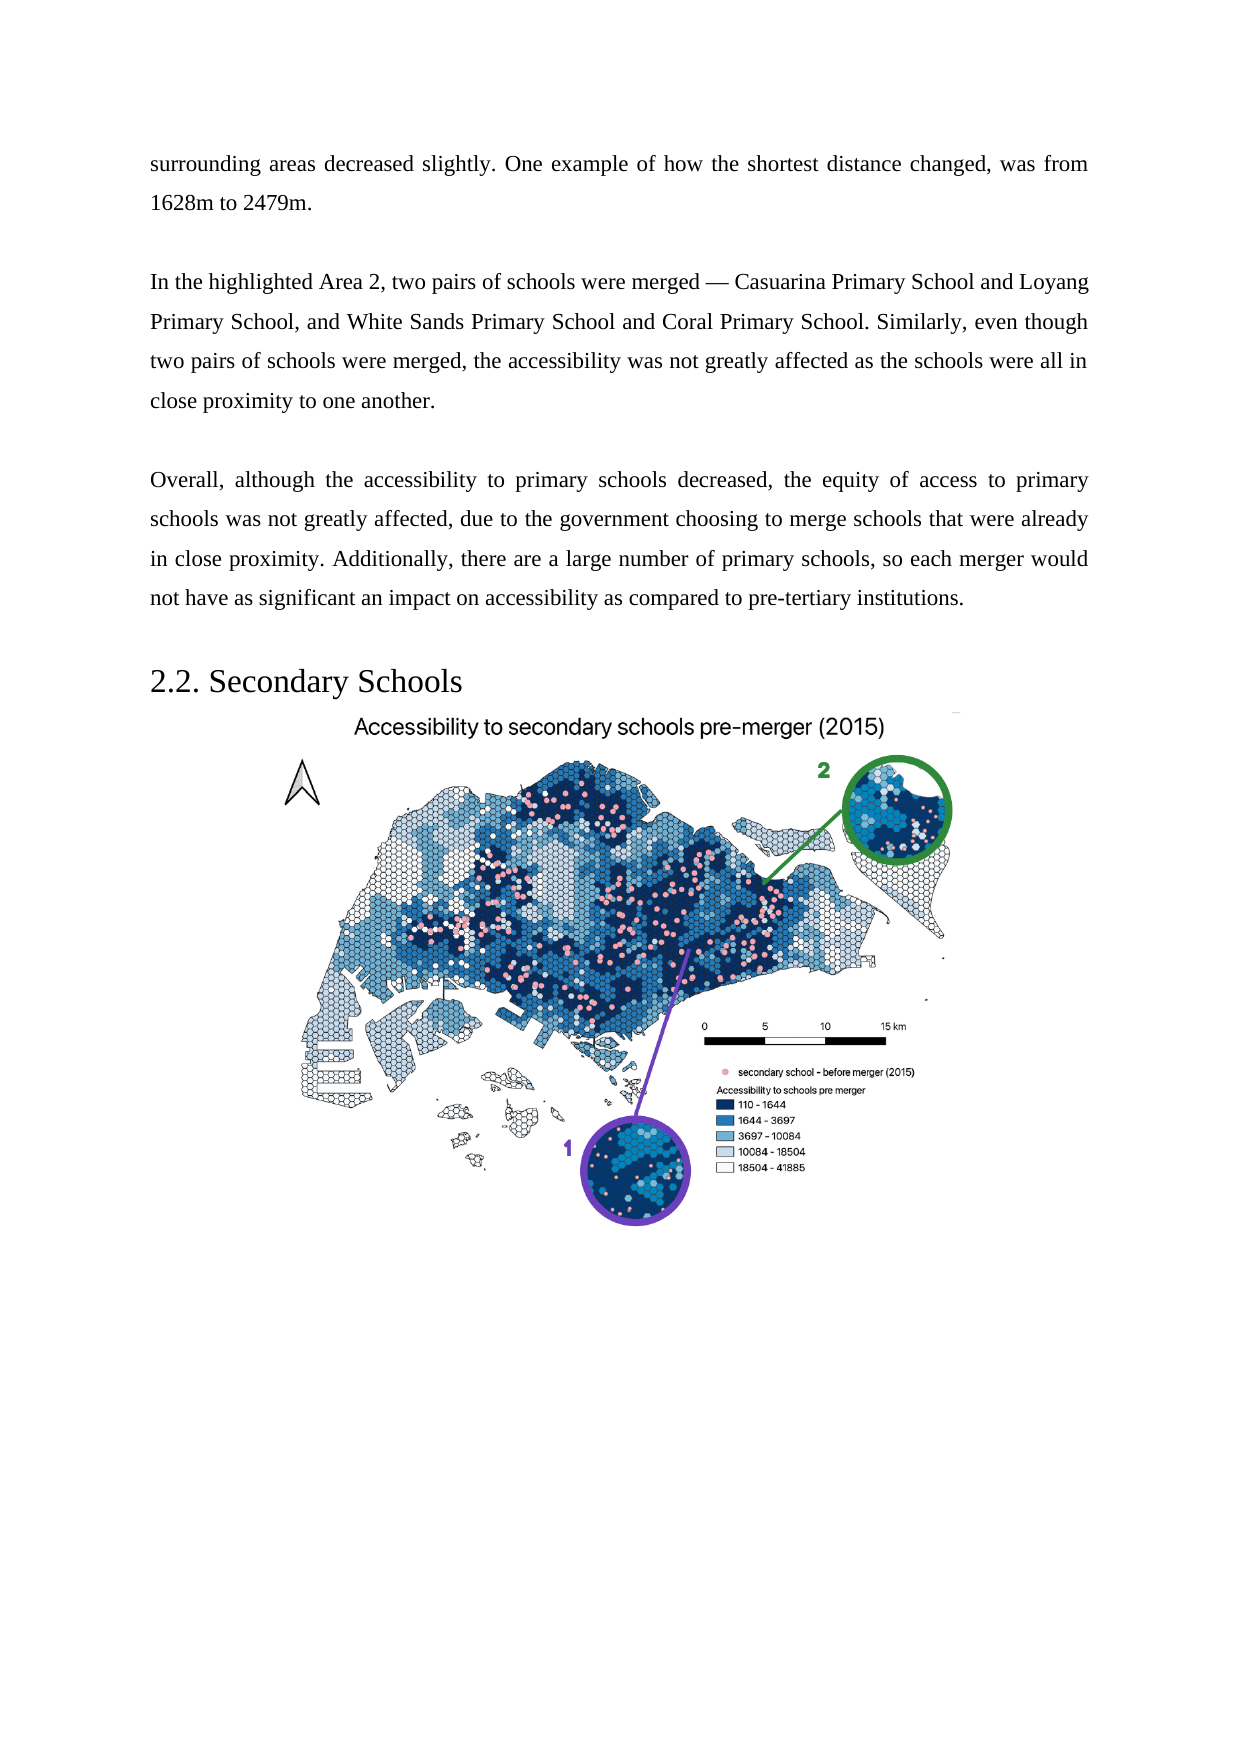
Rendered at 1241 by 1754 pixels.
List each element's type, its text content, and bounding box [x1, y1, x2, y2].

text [150, 150, 1090, 216]
picture [279, 712, 961, 1234]
text Overall, although the accessibility to primary schools decreased, the equity of access to primary schools was not greatly affected, due to the government choosing to merge schools that were already in close proximity. Additionally, there are a large number of primary schools, so each merger would not have as significant an impact on accessibility as compared to pre-tertiary institutions. [150, 466, 1090, 611]
text In the highlighted Area 2, two pairs of schools were merged — Casuarina Primary School and Loyang Primary School, and White Sands Primary School and Coral Primary School. Similarly, even though two pairs of schools were merged, the accessibility was not greatly affected as the schools were all in close proximity to one another. [150, 268, 1090, 413]
subtitle 2.2. Secondary Schools [150, 661, 1090, 699]
